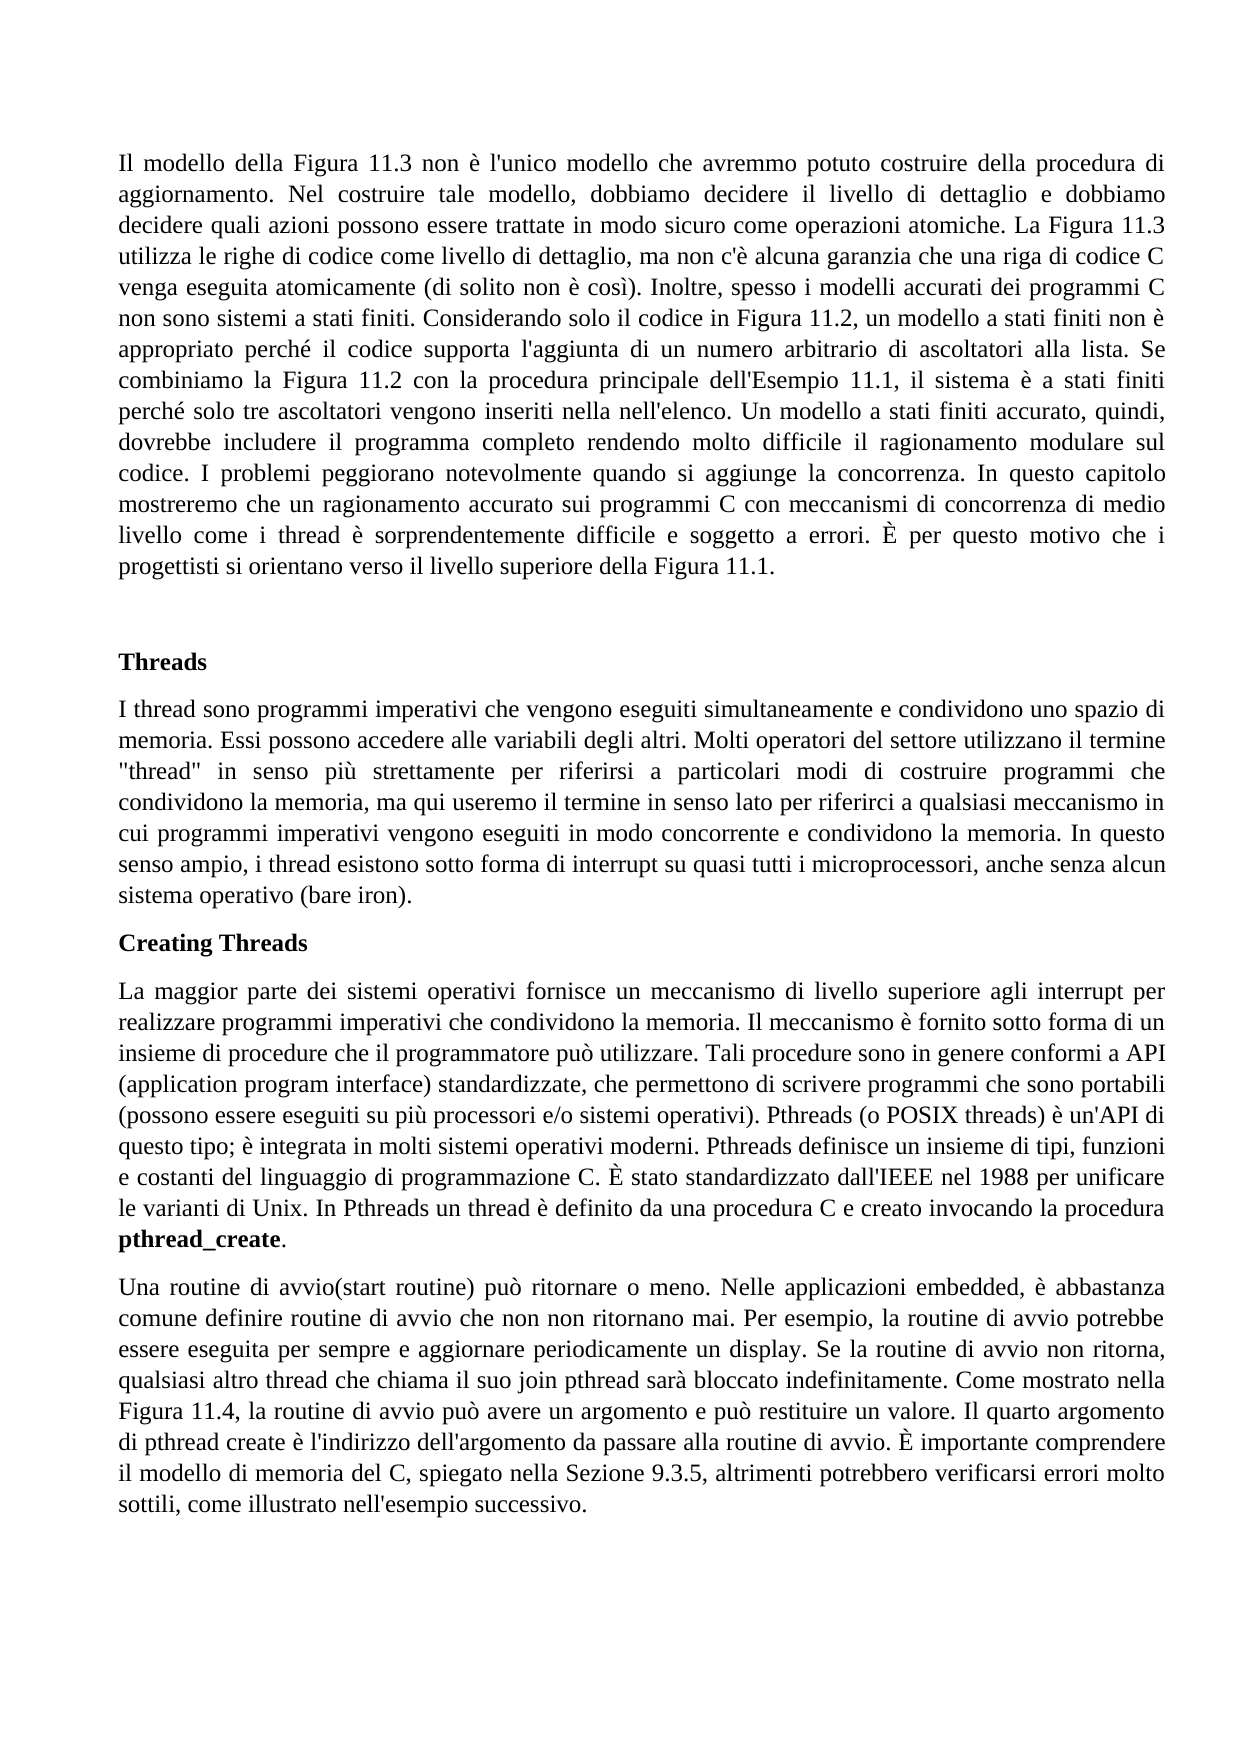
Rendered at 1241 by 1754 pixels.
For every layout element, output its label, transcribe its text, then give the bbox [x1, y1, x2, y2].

text Creating Threads [118, 928, 1167, 957]
text I thread sono programmi imperativi che vengono eseguiti simultaneamente e condividono uno spazio di memoria. Essi possono accedere alle variabili degli altri. Molti operatori del settore utilizzano il termine "thread" in senso più strettamente per riferirsi a particolari modi di costruire programmi che condividono la memoria, ma qui useremo il termine in senso lato per riferirci a qualsiasi meccanismo in cui programmi imperativi vengono eseguiti in modo concorrente e condividono la memoria. In questo senso ampio, i thread esistono sotto forma di interrupt su quasi tutti i microprocessori, anche senza alcun sistema operativo (bare iron). [118, 694, 1167, 909]
text Threads [118, 647, 1167, 675]
text La maggior parte dei sistemi operativi fornisce un meccanismo di livello superiore agli interrupt per realizzare programmi imperativi che condividono la memoria. Il meccanismo è fornito sotto forma di un insieme di procedure che il programmatore può utilizzare. Tali procedure sono in genere conformi a API (application program interface) standardizzate, che permettono di scrivere programmi che sono portabili (possono essere eseguiti su più processori e/o sistemi operativi). Pthreads (o POSIX threads) è un'API di questo tipo; è integrata in molti sistemi operativi moderni. Pthreads definisce un insieme di tipi, funzioni e costanti del linguaggio di programmazione C. È stato standardizzato dall'IEEE nel 1988 per unificare le varianti di Unix. In Pthreads un thread è definito da una procedura C e creato invocando la procedura pthread_create. [118, 976, 1167, 1253]
text Il modello della Figura 11.3 non è l'unico modello che avremmo potuto costruire della procedura di aggiornamento. Nel costruire tale modello, dobbiamo decidere il livello di dettaglio e dobbiamo decidere quali azioni possono essere trattate in modo sicuro come operazioni atomiche. La Figura 11.3 utilizza le righe di codice come livello di dettaglio, ma non c'è alcuna garanzia che una riga di codice C venga eseguita atomicamente (di solito non è così). Inoltre, spesso i modelli accurati dei programmi C non sono sistemi a stati finiti. Considerando solo il codice in Figura 11.2, un modello a stati finiti non è appropriato perché il codice supporta l'aggiunta di un numero arbitrario di ascoltatori alla lista. Se combiniamo la Figura 11.2 con la procedura principale dell'Esempio 11.1, il sistema è a stati finiti perché solo tre ascoltatori vengono inseriti nella nell'elenco. Un modello a stati finiti accurato, quindi, dovrebbe includere il programma completo rendendo molto difficile il ragionamento modulare sul codice. I problemi peggiorano notevolmente quando si aggiunge la concorrenza. In questo capitolo mostreremo che un ragionamento accurato sui programmi C con meccanismi di concorrenza di medio livello come i thread è sorprendentemente difficile e soggetto a errori. È per questo motivo che i progettisti si orientano verso il livello superiore della Figura 11.1. [118, 148, 1167, 580]
text Una routine di avvio(start routine) può ritornare o meno. Nelle applicazioni embedded, è abbastanza comune definire routine di avvio che non non ritornano mai. Per esempio, la routine di avvio potrebbe essere eseguita per sempre e aggiornare periodicamente un display. Se la routine di avvio non ritorna, qualsiasi altro thread che chiama il suo join pthread sarà bloccato indefinitamente. Come mostrato nella Figura 11.4, la routine di avvio può avere un argomento e può restituire un valore. Il quarto argomento di pthread create è l'indirizzo dell'argomento da passare alla routine di avvio. È importante comprendere il modello di memoria del C, spiegato nella Sezione 9.3.5, altrimenti potrebbero verificarsi errori molto sottili, come illustrato nell'esempio successivo. [118, 1272, 1167, 1518]
